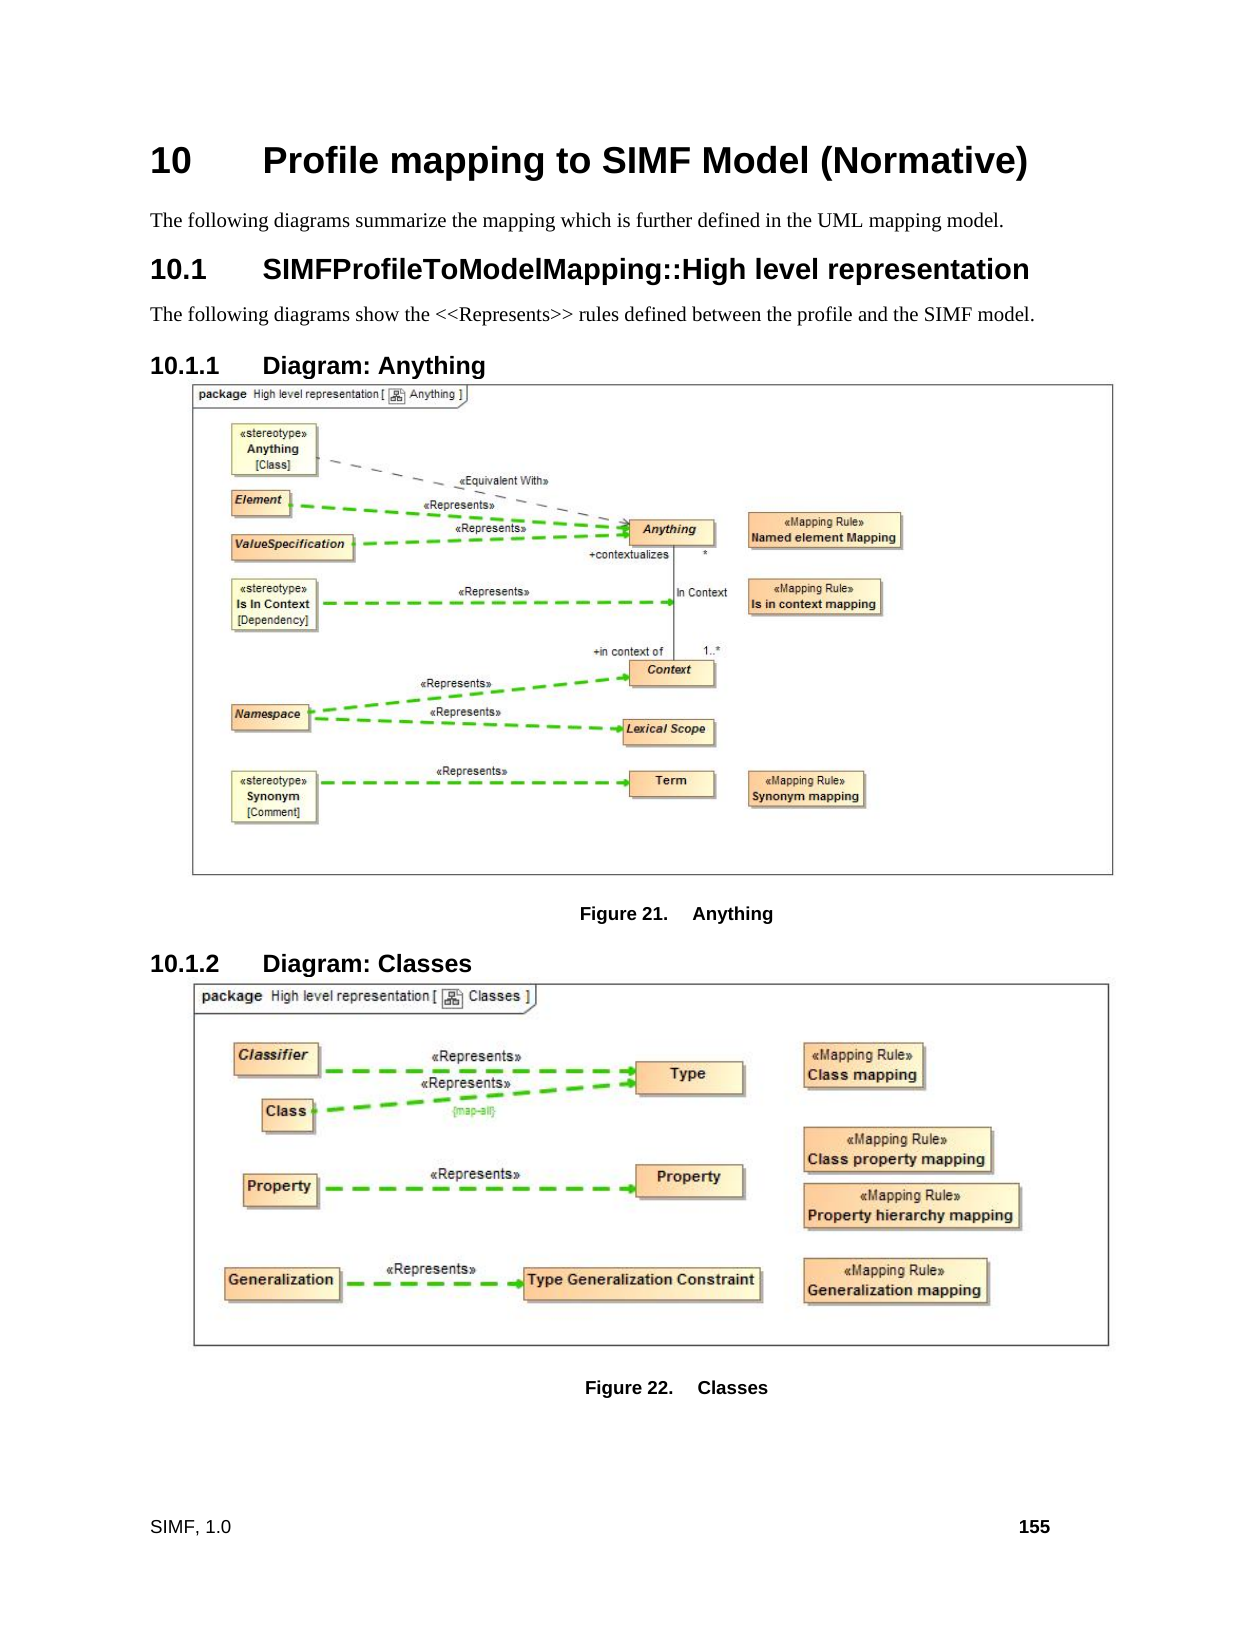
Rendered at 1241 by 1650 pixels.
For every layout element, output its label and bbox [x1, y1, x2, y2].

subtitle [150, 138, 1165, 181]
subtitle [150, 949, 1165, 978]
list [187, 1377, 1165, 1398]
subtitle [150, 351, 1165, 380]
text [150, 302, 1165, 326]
picture [187, 977, 1128, 1365]
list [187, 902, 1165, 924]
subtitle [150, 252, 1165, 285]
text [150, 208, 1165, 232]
picture [187, 379, 1128, 890]
